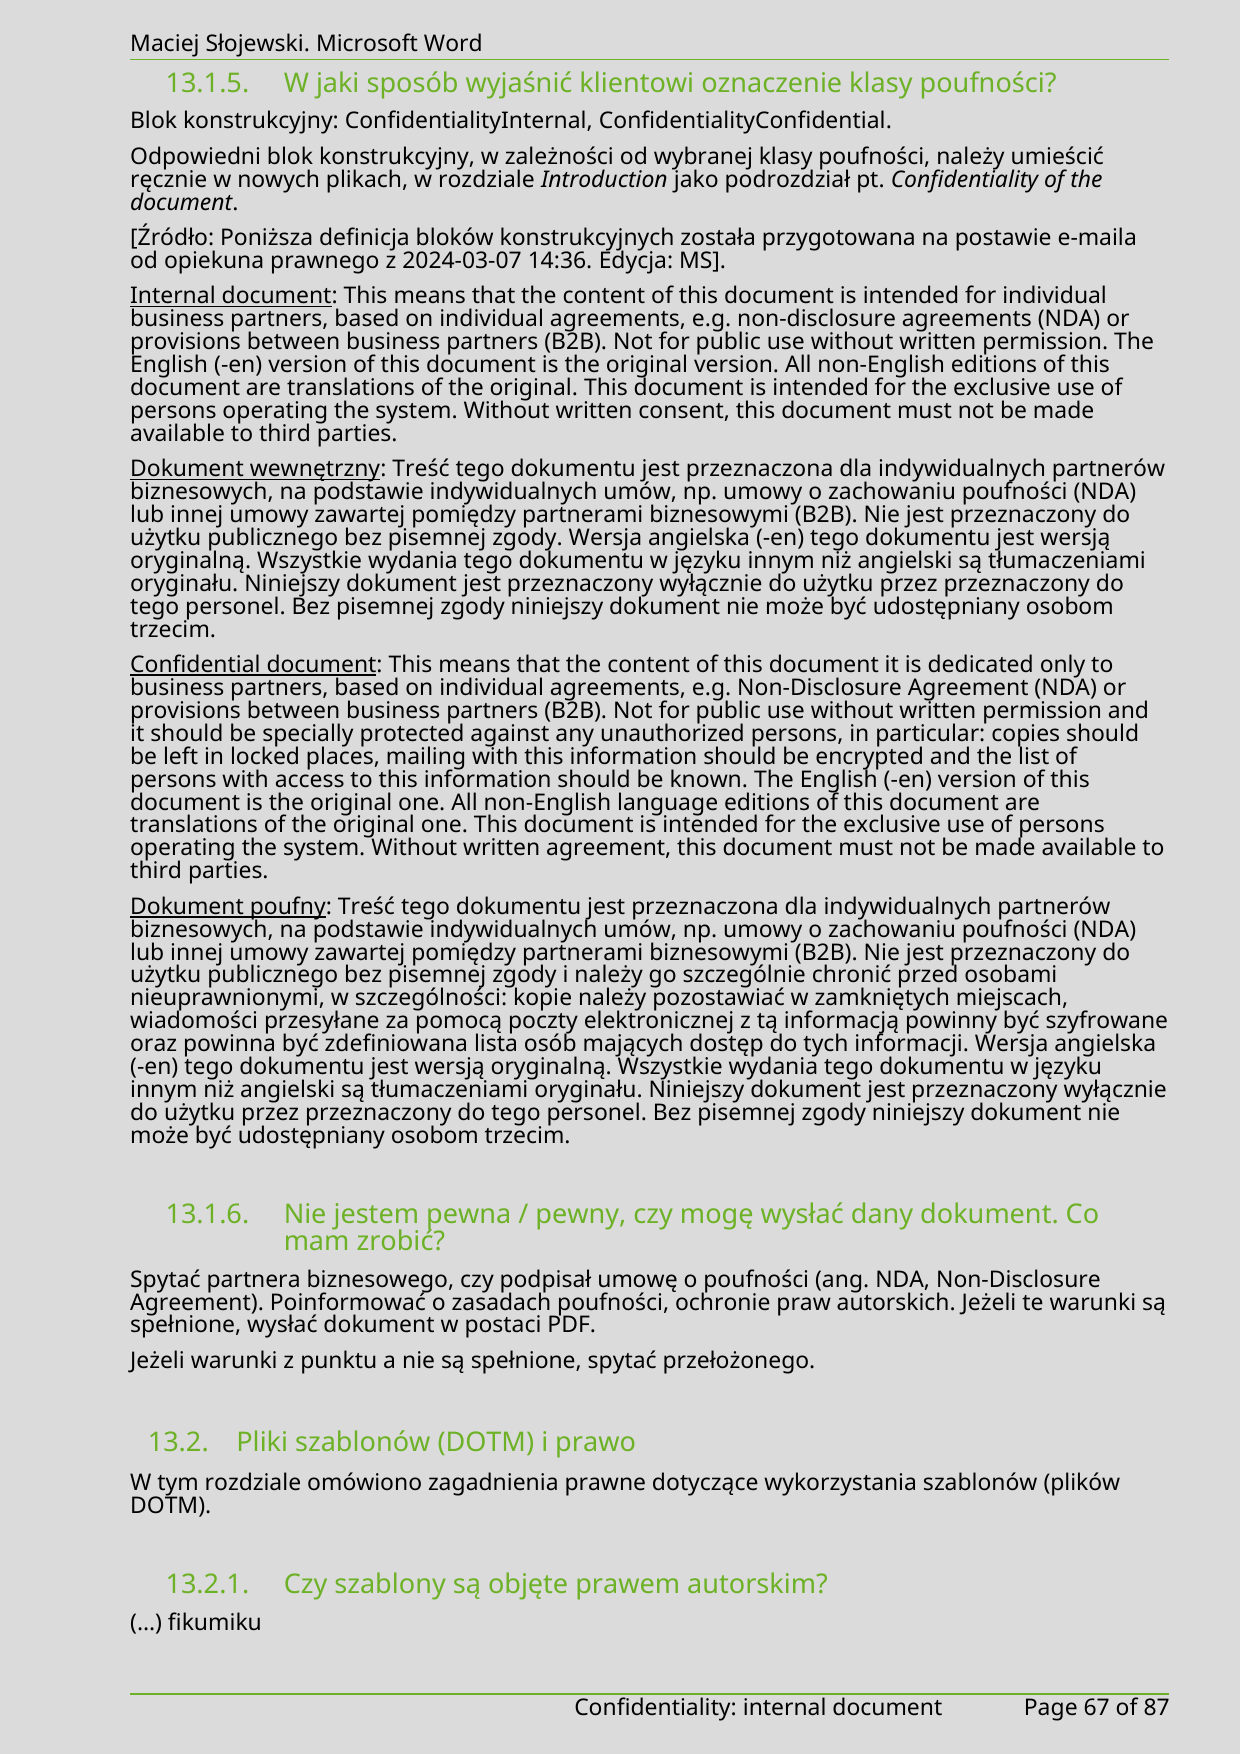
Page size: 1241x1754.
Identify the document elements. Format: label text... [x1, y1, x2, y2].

subtitle Nie jestem pewna / pewny, czy mogę wysłać dany dokument. Co mam zrobić? [165, 1202, 1169, 1256]
subtitle Czy szablony są objęte prawem autorskim? [165, 1572, 1169, 1599]
subtitle Pliki szablonów (DOTM) i prawo [148, 1423, 1169, 1460]
text Jeżeli warunki z punktu a nie są spełnione, spytać przełożonego. [130, 1350, 1169, 1373]
text Dokument poufny: Treść tego dokumentu jest przeznaczona dla indywidualnych partnerów biznesowych, na podstawie indywidualnych umów, np. umowy o zachowaniu poufności (NDA) lub innej umowy zawartej pomiędzy partnerami biznesowymi (B2B). Nie jest przeznaczony do użytku publicznego bez pisemnej zgody i należy go szczególnie chronić przed osobami nieuprawnionymi, w szczególności: kopie należy pozostawiać w zamkniętych miejscach, wiadomości przesyłane za pomocą poczty elektronicznej z tą informacją powinny być szyfrowane oraz powinna być zdefiniowana lista osób mających dostęp do tych informacji. Wersja angielska (-en) tego dokumentu jest wersją oryginalną. Wszystkie wydania tego dokumentu w języku innym niż angielski są tłumaczeniami oryginału. Niniejszy dokument jest przeznaczony wyłącznie do użytku przez przeznaczony do tego personel. Bez pisemnej zgody niniejszy dokument nie może być udostępniany osobom trzecim. [130, 896, 1169, 1148]
text Dokument wewnętrzny: Treść tego dokumentu jest przeznaczona dla indywidualnych partnerów biznesowych, na podstawie indywidualnych umów, np. umowy o zachowaniu poufności (NDA) lub innej umowy zawartej pomiędzy partnerami biznesowymi (B2B). Nie jest przeznaczony do użytku publicznego bez pisemnej zgody. Wersja angielska (-en) tego dokumentu jest wersją oryginalną. Wszystkie wydania tego dokumentu w języku innym niż angielski są tłumaczeniami oryginału. Niniejszy dokument jest przeznaczony wyłącznie do użytku przez przeznaczony do tego personel. Bez pisemnej zgody niniejszy dokument nie może być udostępniany osobom trzecim. [130, 458, 1169, 642]
text [Źródło: Poniższa definicja bloków konstrukcyjnych została przygotowana na postawie e-maila od opiekuna prawnego z 2024-03-07 14:36. Edycja: MS]. [130, 227, 1169, 273]
subtitle W jaki sposób wyjaśnić klientowi oznaczenie klasy poufności? [165, 71, 1169, 98]
text Blok konstrukcyjny: ConfidentialityInternal, ConfidentialityConfidential. [130, 110, 1169, 133]
text (…) fikumiku [130, 1612, 1169, 1635]
text Internal document: This means that the content of this document is intended for individual business partners, based on individual agreements, e.g. non-disclosure agreements (NDA) or provisions between business partners (B2B). Not for public use without written permission. The English (-en) version of this document is the original version. All non-English editions of this document are translations of the original. This document is intended for the exclusive use of persons operating the system. Without written consent, this document must not be made available to third parties. [130, 285, 1169, 446]
text W tym rozdziale omówiono zagadnienia prawne dotyczące wykorzystania szablonów (plików DOTM). [130, 1472, 1169, 1518]
text Spytać partnera biznesowego, czy podpisał umowę o poufności (ang. NDA, Non-Disclosure Agreement). Poinformować o zasadach poufności, ochronie praw autorskich. Jeżeli te warunki są spełnione, wysłać dokument w postaci PDF. [130, 1269, 1169, 1337]
text Confidential document: This means that the content of this document it is dedicated only to business partners, based on individual agreements, e.g. Non-Disclosure Agreement (NDA) or provisions between business partners (B2B). Not for public use without written permission and it should be specially protected against any unauthorized persons, in particular: copies should be left in locked places, mailing with this information should be encrypted and the list of persons with access to this information should be known. The English (-en) version of this document is the original one. All non-English language editions of this document are translations of the original one. This document is intended for the exclusive use of persons operating the system. Without written agreement, this document must not be made available to third parties. [130, 654, 1169, 883]
text Odpowiedni blok konstrukcyjny, w zależności od wybranej klasy poufności, należy umieścić ręcznie w nowych plikach, w rozdziale Introduction jako podrozdział pt. Confidentiality of the document. [130, 146, 1169, 214]
